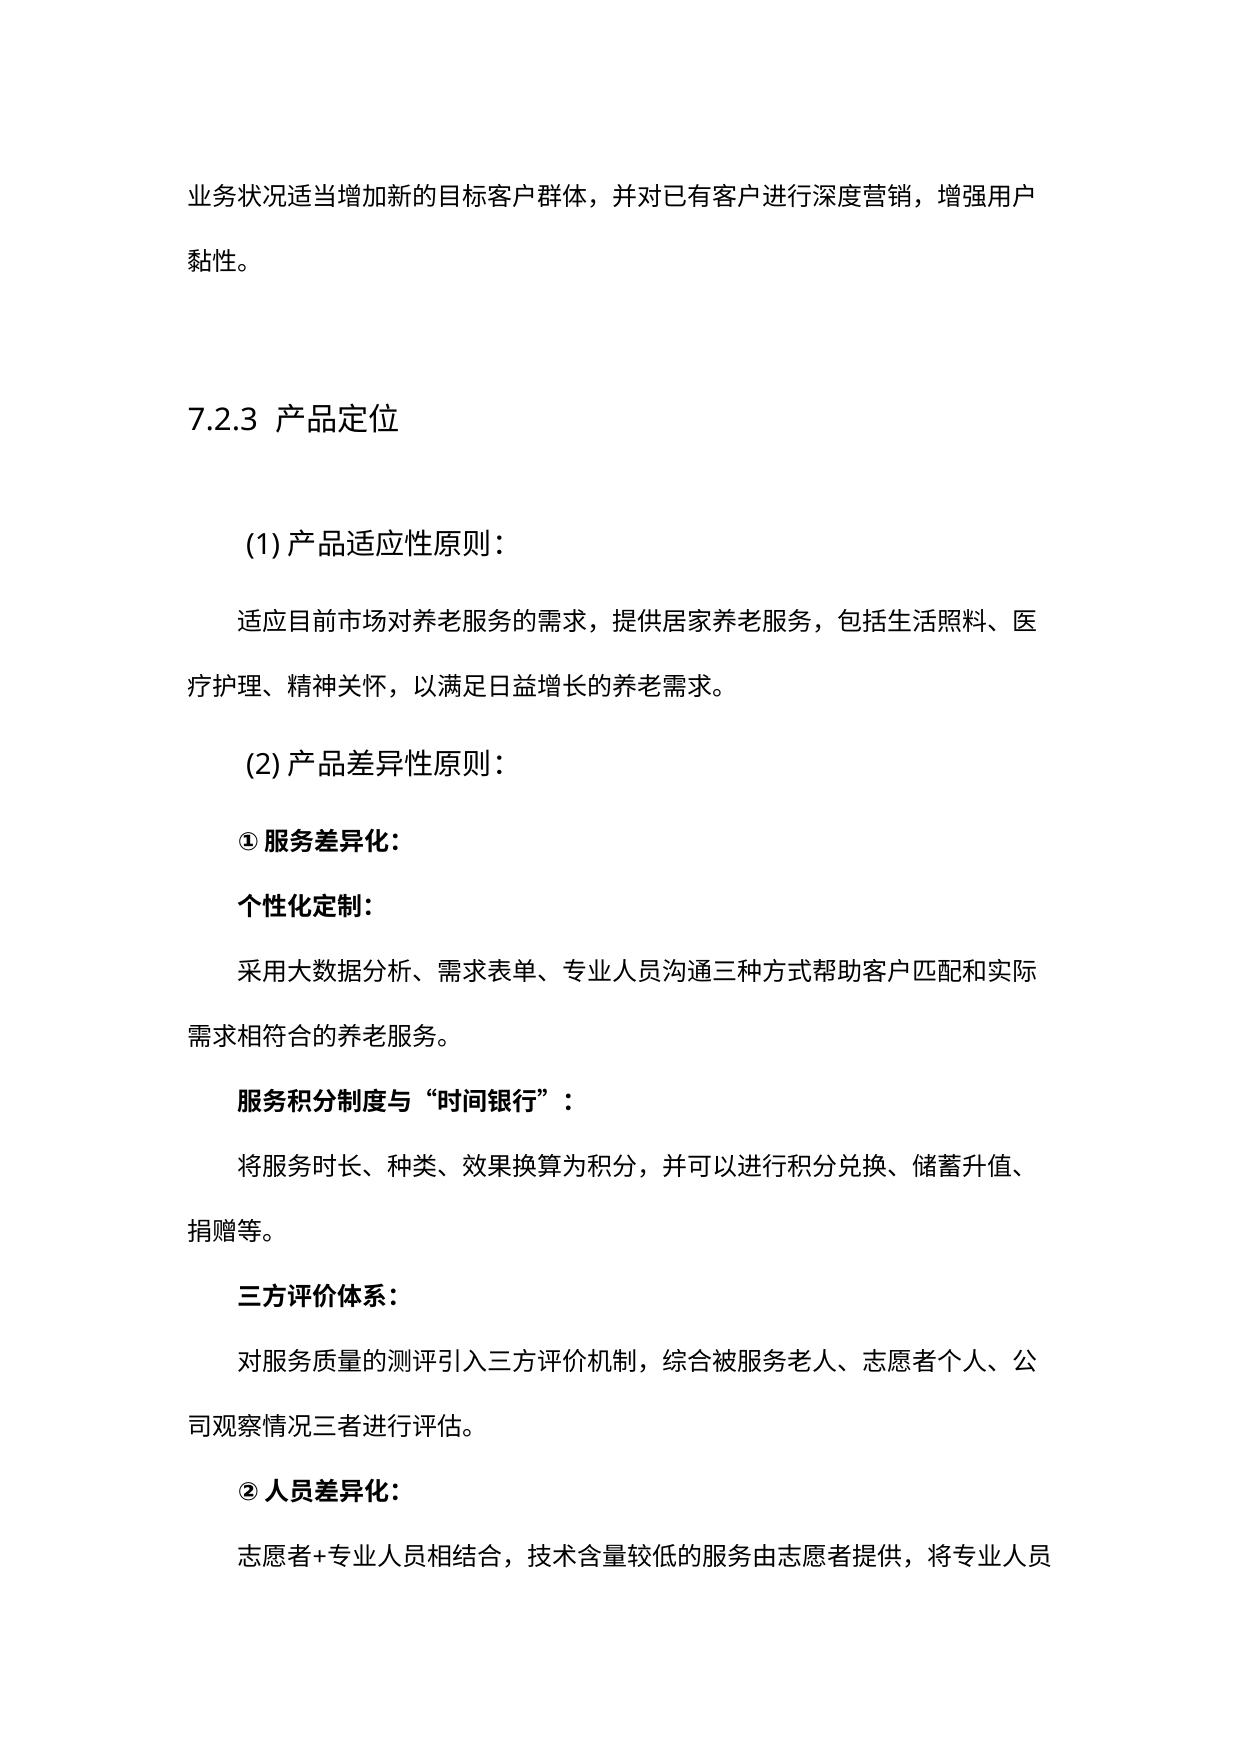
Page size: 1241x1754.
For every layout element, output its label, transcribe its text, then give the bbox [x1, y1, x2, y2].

subtitle 产品定位 [187, 384, 1053, 449]
text ①服务差异化： [187, 807, 1053, 872]
text 三方评价体系： [187, 1262, 1053, 1327]
subtitle 产品差异性原则： [187, 729, 1053, 794]
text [187, 1522, 1053, 1587]
text 采用大数据分析、需求表单、专业人员沟通三种方式帮助客户匹配和实际需求相符合的养老服务。 [187, 937, 1053, 1067]
text 个性化定制： [187, 872, 1053, 937]
text 对服务质量的测评引入三方评价机制，综合被服务老人、志愿者个人、公司观察情况三者进行评估。 [187, 1327, 1053, 1457]
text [187, 162, 1053, 292]
text ②人员差异化： [187, 1457, 1053, 1522]
text 服务积分制度与“时间银行”： [187, 1067, 1053, 1132]
text 将服务时长、种类、效果换算为积分，并可以进行积分兑换、储蓄升值、捐赠等。 [187, 1132, 1053, 1262]
subtitle 产品适应性原则： [187, 509, 1053, 574]
text 适应目前市场对养老服务的需求，提供居家养老服务，包括生活照料、医疗护理、精神关怀，以满足日益增长的养老需求。 [187, 587, 1053, 717]
